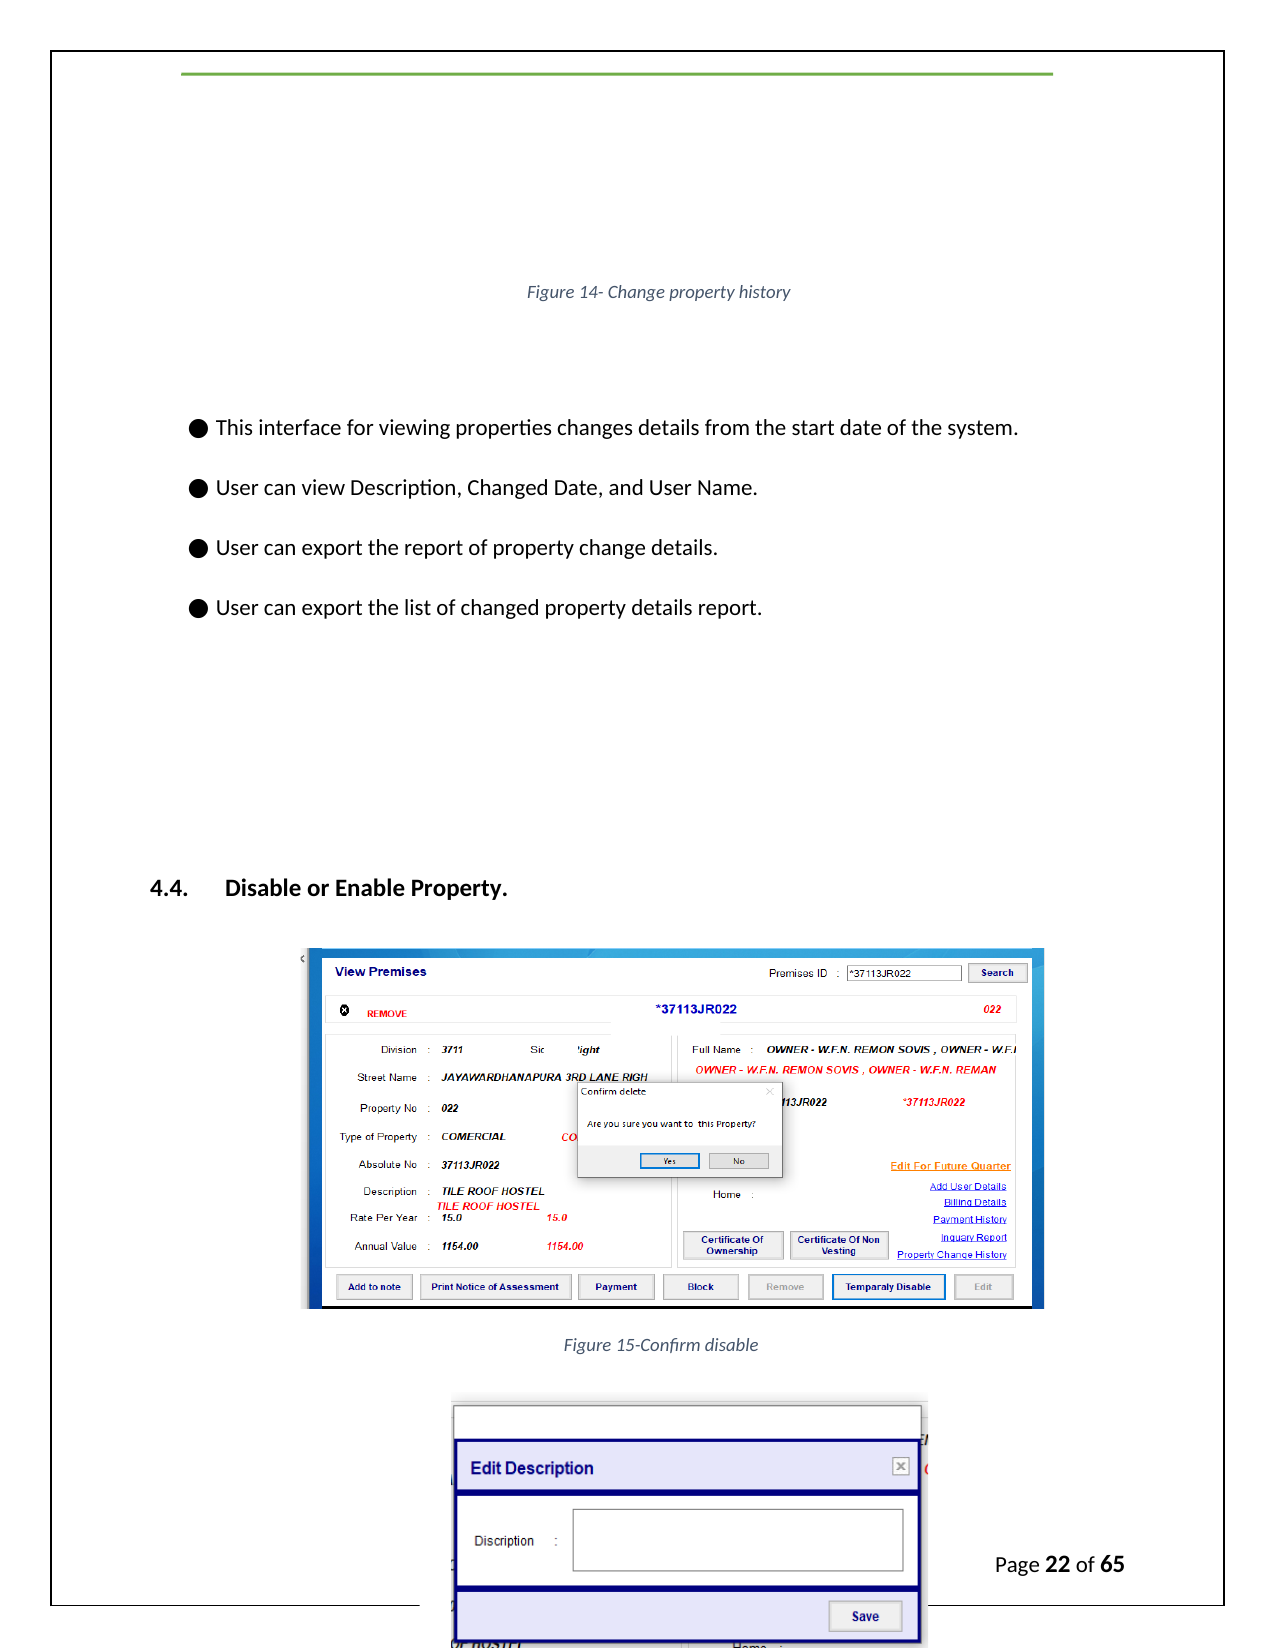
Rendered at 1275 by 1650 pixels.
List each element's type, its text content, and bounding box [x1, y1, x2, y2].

list User can export the list of changed property details report. [187, 578, 1092, 630]
list User can view Description, Changed Date, and User Name. [187, 458, 1092, 509]
picture [300, 948, 1046, 1309]
subtitle Disable or Enable Property. [150, 873, 1125, 903]
picture [451, 1392, 929, 1648]
list User can export the report of property change details. [187, 518, 1092, 569]
list This interface for viewing properties changes details from the start date of the system. [187, 398, 1092, 449]
